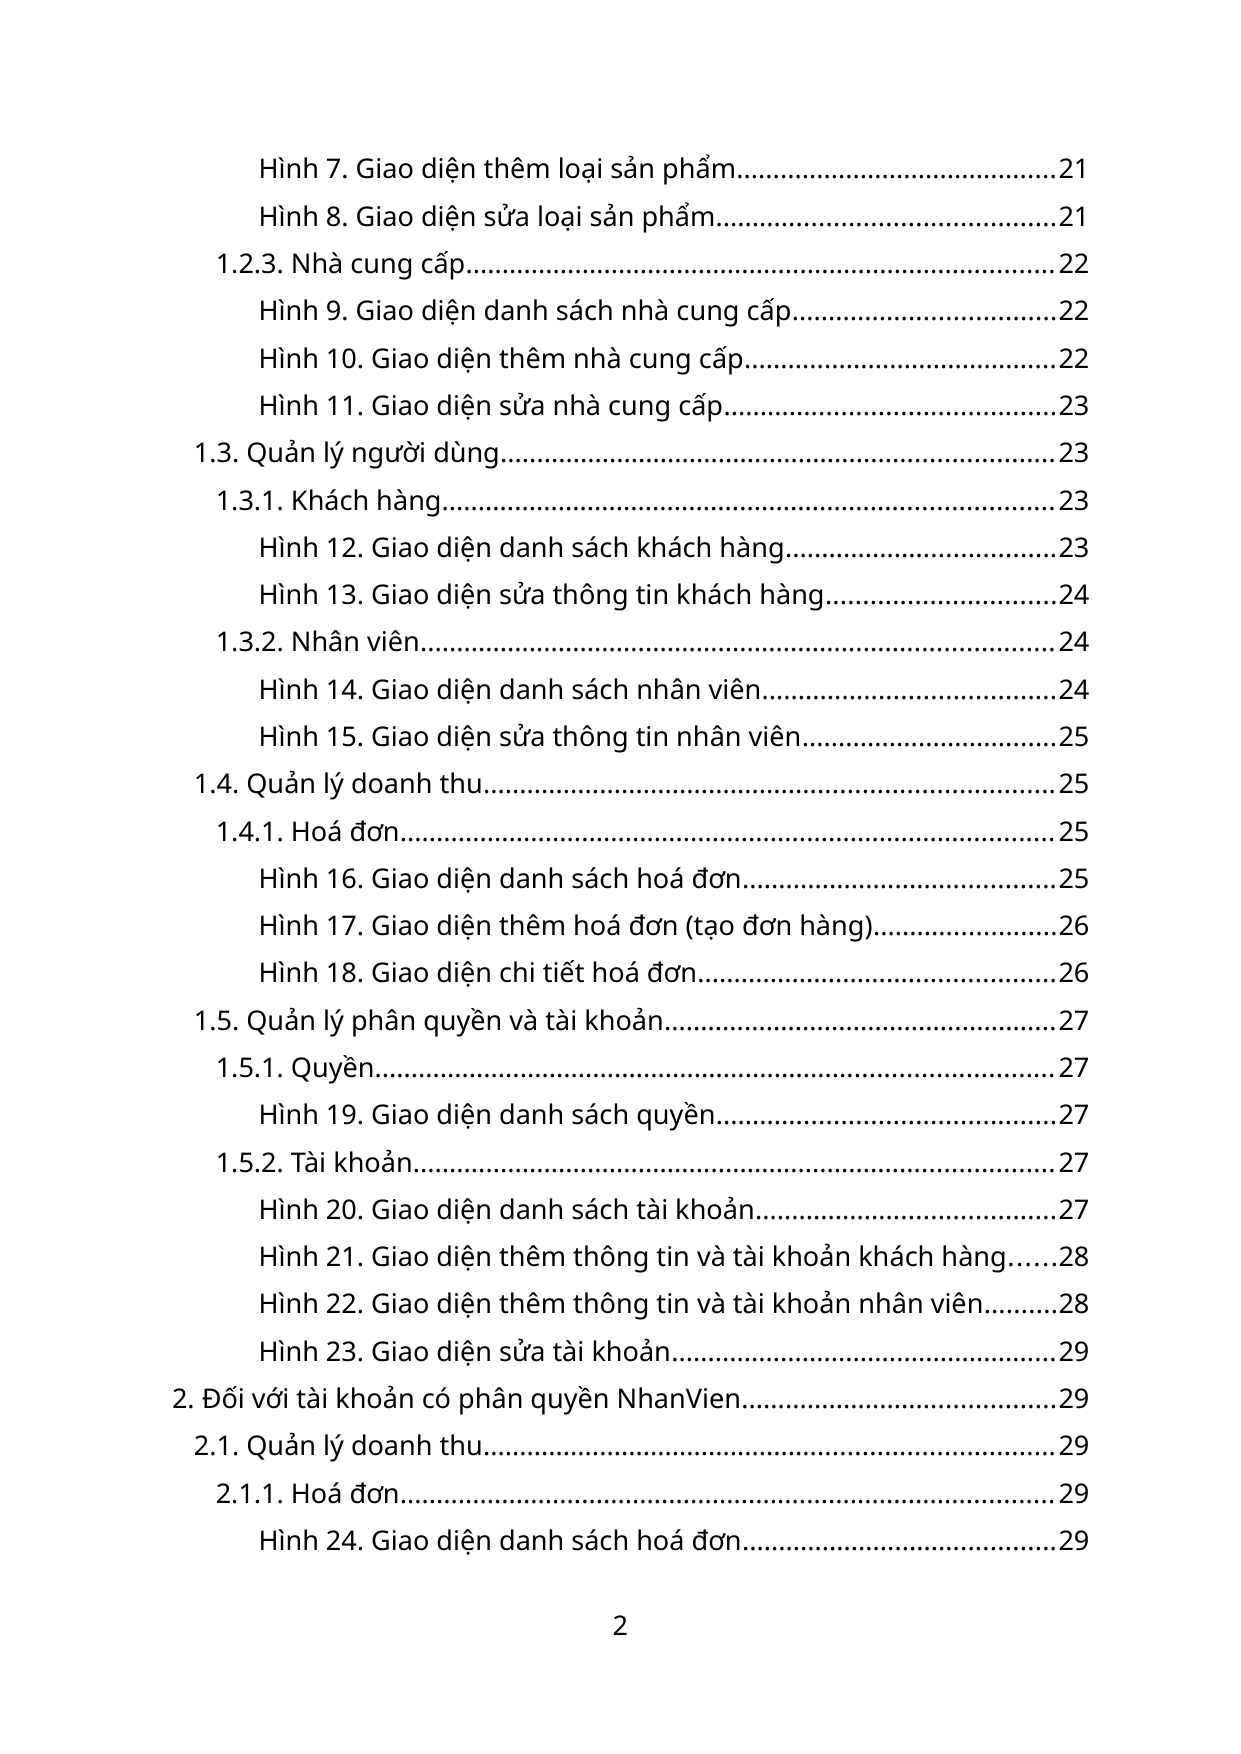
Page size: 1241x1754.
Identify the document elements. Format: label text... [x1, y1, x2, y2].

text Hình 23. Giao diện sửa tài khoản 29 [258, 1332, 1090, 1369]
text Hình 19. Giao diện danh sách quyền 27 [258, 1096, 1090, 1133]
text 1.2.3. Nhà cung cấp 22 [216, 244, 1090, 281]
text 1.5.1. Quyền 27 [216, 1048, 1090, 1085]
text 1.3.1. Khách hàng 23 [216, 481, 1090, 518]
text 1.4. Quản lý doanh thu 25 [194, 765, 1090, 802]
text Hình 21. Giao diện thêm thông tin và tài khoản khách hàng 28 [258, 1238, 1090, 1274]
text Hình 24. Giao diện danh sách hoá đơn 29 [258, 1521, 1090, 1558]
text 2. Đối với tài khoản có phân quyền NhanVien 29 [172, 1379, 1090, 1416]
text Hình 8. Giao diện sửa loại sản phẩm 21 [258, 197, 1090, 234]
text Hình 10. Giao diện thêm nhà cung cấp 22 [258, 339, 1090, 376]
text Hình 16. Giao diện danh sách hoá đơn 25 [258, 859, 1090, 896]
text 2.1. Quản lý doanh thu 29 [194, 1427, 1090, 1464]
text Hình 7. Giao diện thêm loại sản phẩm 21 [258, 150, 1090, 187]
text Hình 12. Giao diện danh sách khách hàng 23 [258, 528, 1090, 565]
text Hình 14. Giao diện danh sách nhân viên 24 [258, 670, 1090, 707]
text 2.1.1. Hoá đơn 29 [216, 1474, 1090, 1511]
text Hình 22. Giao diện thêm thông tin và tài khoản nhân viên 28 [258, 1285, 1090, 1322]
text 1.3.2. Nhân viên 24 [216, 623, 1090, 660]
text Hình 18. Giao diện chi tiết hoá đơn 26 [258, 954, 1090, 991]
text Hình 17. Giao diện thêm hoá đơn (tạo đơn hàng) 26 [258, 907, 1090, 943]
text Hình 15. Giao diện sửa thông tin nhân viên 25 [258, 717, 1090, 754]
text Hình 9. Giao diện danh sách nhà cung cấp 22 [258, 292, 1090, 329]
text 1.5.2. Tài khoản 27 [216, 1143, 1090, 1180]
text Hình 13. Giao diện sửa thông tin khách hàng 24 [258, 576, 1090, 612]
text 1.4.1. Hoá đơn 25 [216, 812, 1090, 849]
text 1.5. Quản lý phân quyền và tài khoản 27 [194, 1001, 1090, 1038]
text Hình 20. Giao diện danh sách tài khoản 27 [258, 1190, 1090, 1227]
text Hình 11. Giao diện sửa nhà cung cấp 23 [258, 386, 1090, 423]
text 1.3. Quản lý người dùng 23 [194, 434, 1090, 471]
